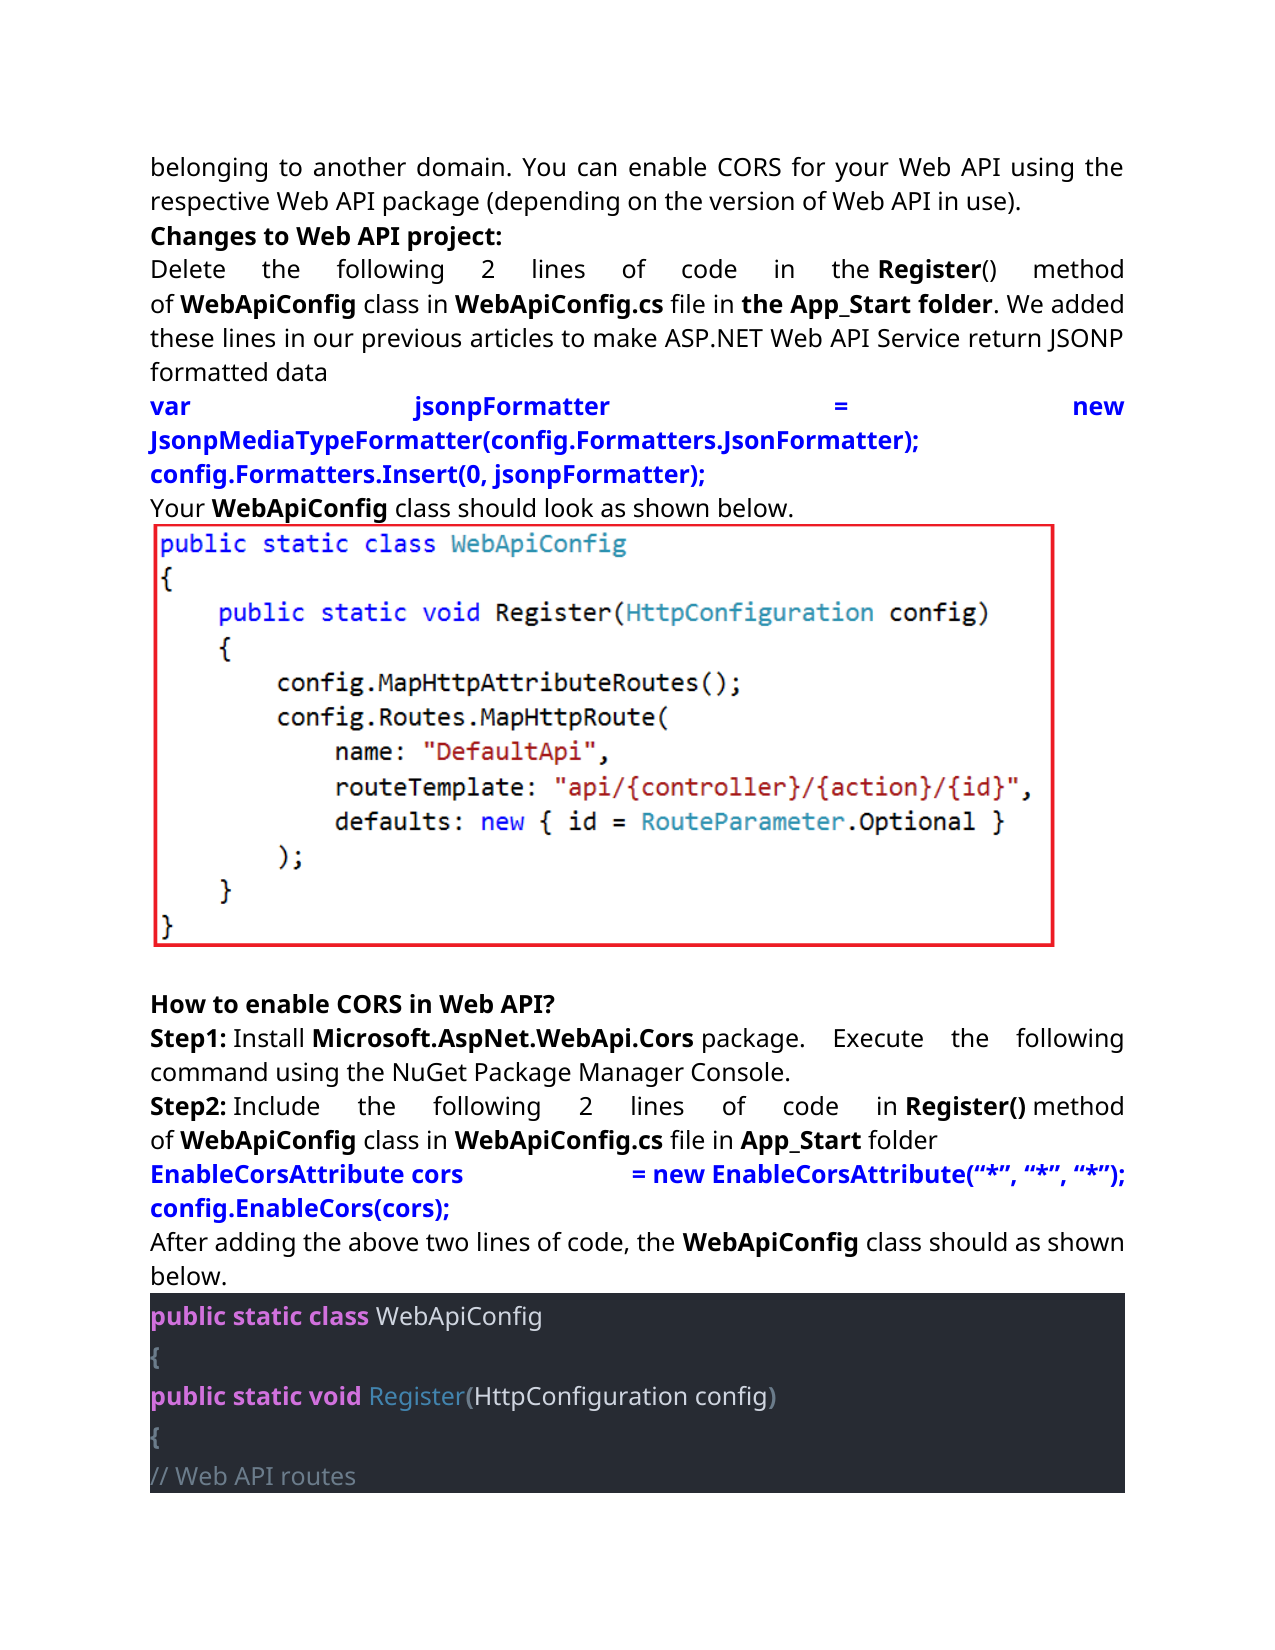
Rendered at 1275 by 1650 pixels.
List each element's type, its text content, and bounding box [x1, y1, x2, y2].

text Delete the following 2 lines of code in the Register() method of WebApiConfig class in WebApiConfig.cs file in the App_Start folder. We added these lines in our previous articles to make ASP.NET Web API Service return JSONP formatted data [150, 252, 1125, 388]
text public static class WebApiConfig [150, 1293, 1125, 1333]
text Step2: Include the following 2 lines of code in Register() method of WebApiConfig class in WebApiConfig.cs file in App_Start folder [150, 1089, 1125, 1157]
text Your WebApiConfig class should look as shown below. [150, 491, 1125, 525]
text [150, 150, 1125, 218]
text Changes to Web API project: [150, 218, 1125, 252]
text var jsonpFormatter = new JsonpMediaTypeFormatter(config.Formatters.JsonFormatter); config.Formatters.Insert(0, jsonpFormatter); [150, 388, 1125, 491]
text { [150, 1333, 1125, 1373]
picture [150, 524, 1057, 947]
text // Web API routes [150, 1453, 1125, 1493]
text How to enable CORS in Web API? [150, 987, 1125, 1021]
text Step1: Install Microsoft.AspNet.WebApi.Cors package. Execute the following command using the NuGet Package Manager Console. [150, 1021, 1125, 1089]
text EnableCorsAttribute cors = new EnableCorsAttribute(“*”, “*”, “*”); config.EnableCors(cors); [150, 1157, 1125, 1225]
text After adding the above two lines of code, the WebApiConfig class should as shown below. [150, 1225, 1125, 1293]
text public static void Register(HttpConfiguration config) [150, 1373, 1125, 1413]
text { [150, 1413, 1125, 1453]
